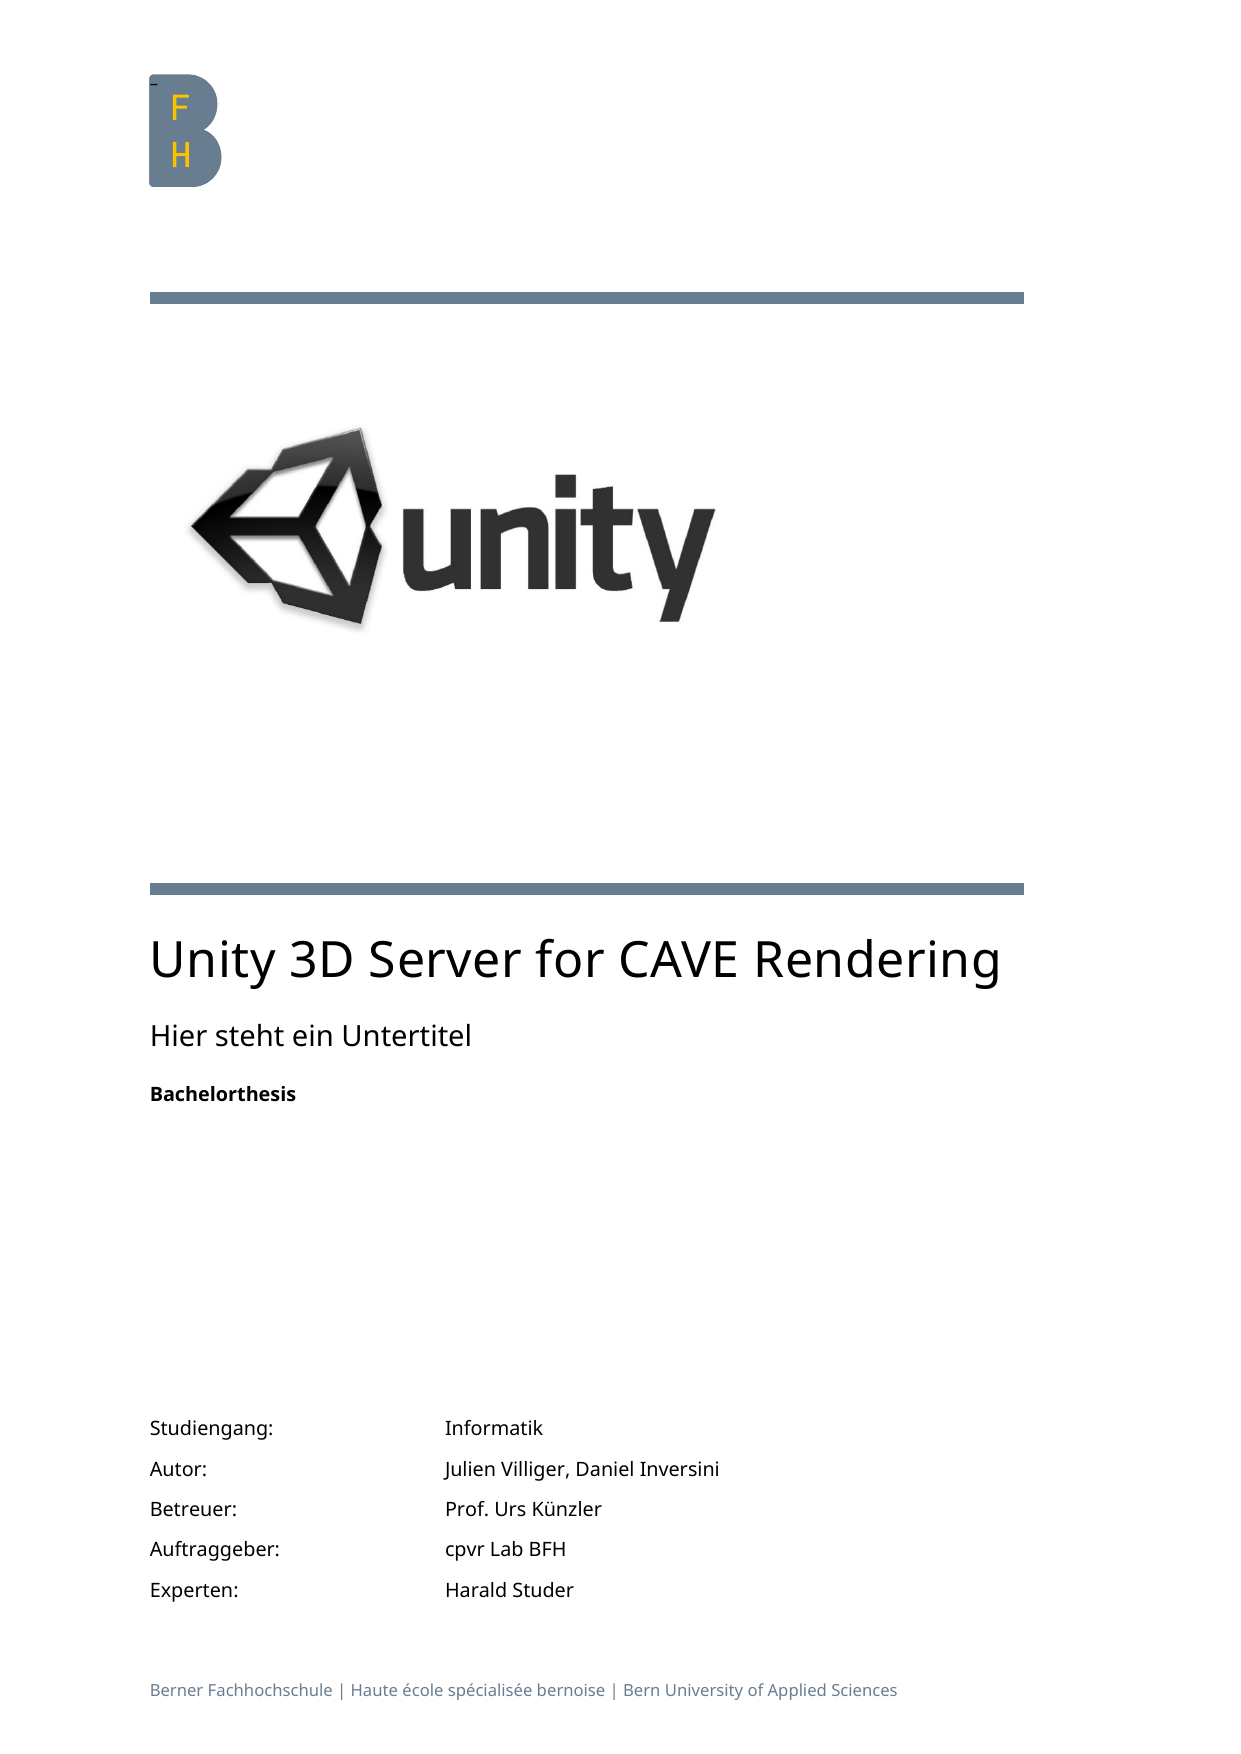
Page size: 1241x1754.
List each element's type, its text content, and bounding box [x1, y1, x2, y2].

table_header [150, 304, 1024, 882]
table_cell Unity 3D Server for CAVE Rendering Hier steht ein Untertitel Bachelorthesis [150, 895, 1024, 1408]
table_cell Studiengang: Informatik Autor: Julien Villiger, Daniel Inversini Betreuer: Prof. Urs Künzler Auftraggeber: cpvr Lab BFH Experten: Harald Studer Datum: 01.01.2016 [150, 1408, 1024, 1603]
picture [149, 304, 750, 755]
